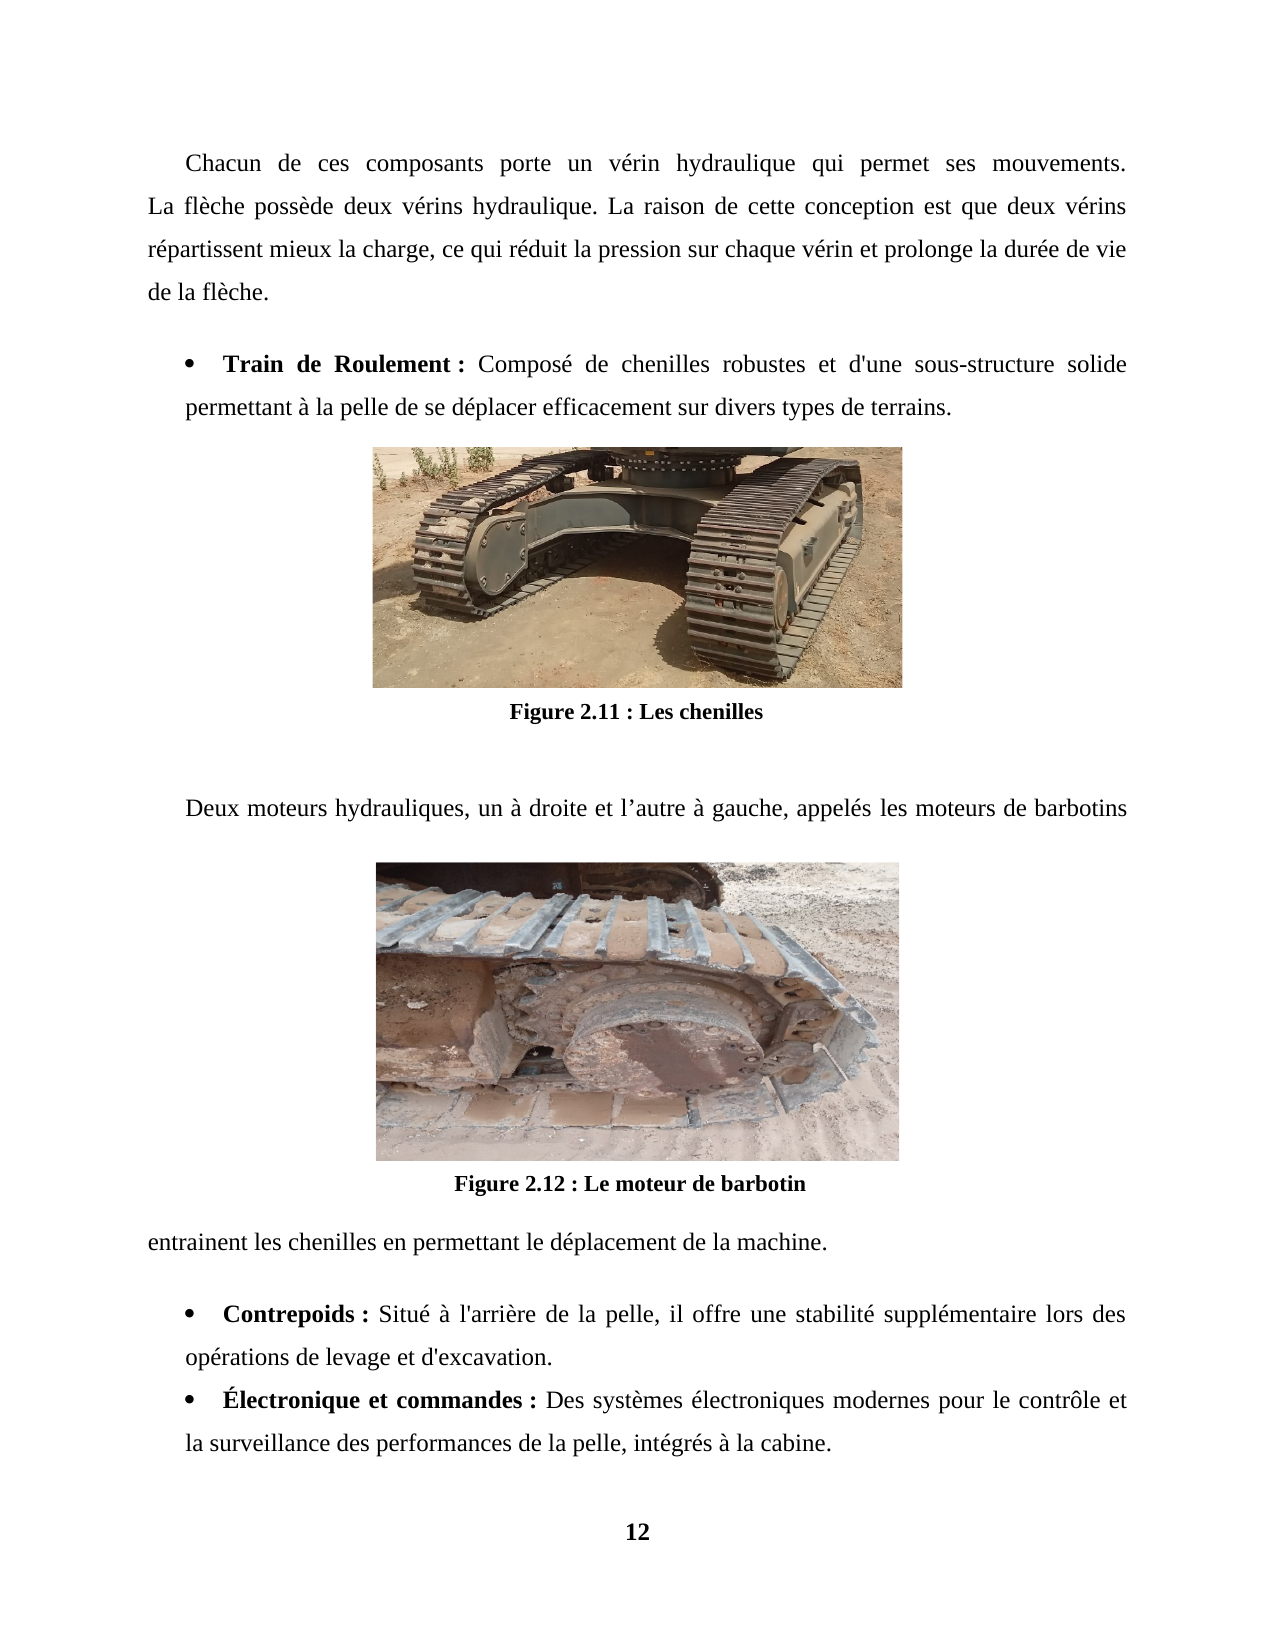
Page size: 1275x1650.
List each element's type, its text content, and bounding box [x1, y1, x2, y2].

picture [376, 863, 900, 1161]
list Électronique et commandes : Des systèmes électroniques modernes pour le contrôle et la surveillance des performances de la pelle, intégrés à la cabine. [185, 1414, 1127, 1486]
list Train de Roulement : Composé de chenilles robustes et d'une sous-structure solide permettant à la pelle de se déplacer efficacement sur divers types de terrains. [185, 349, 1127, 421]
text Chacun de ces composants porte un vérin hydraulique qui permet ses mouvements. La flèche possède deux vérins hydraulique. La raison de cette conception est que deux vérins répartissent mieux la charge, ce qui réduit la pression sur chaque vérin et prolonge la durée de vie de la flèche. [148, 148, 1127, 306]
list Contrepoids : Situé à l'arrière de la pelle, il offre une stabilité supplémentaire lors des opérations de levage et d'excavation. [185, 1299, 1127, 1371]
picture [372, 447, 903, 688]
